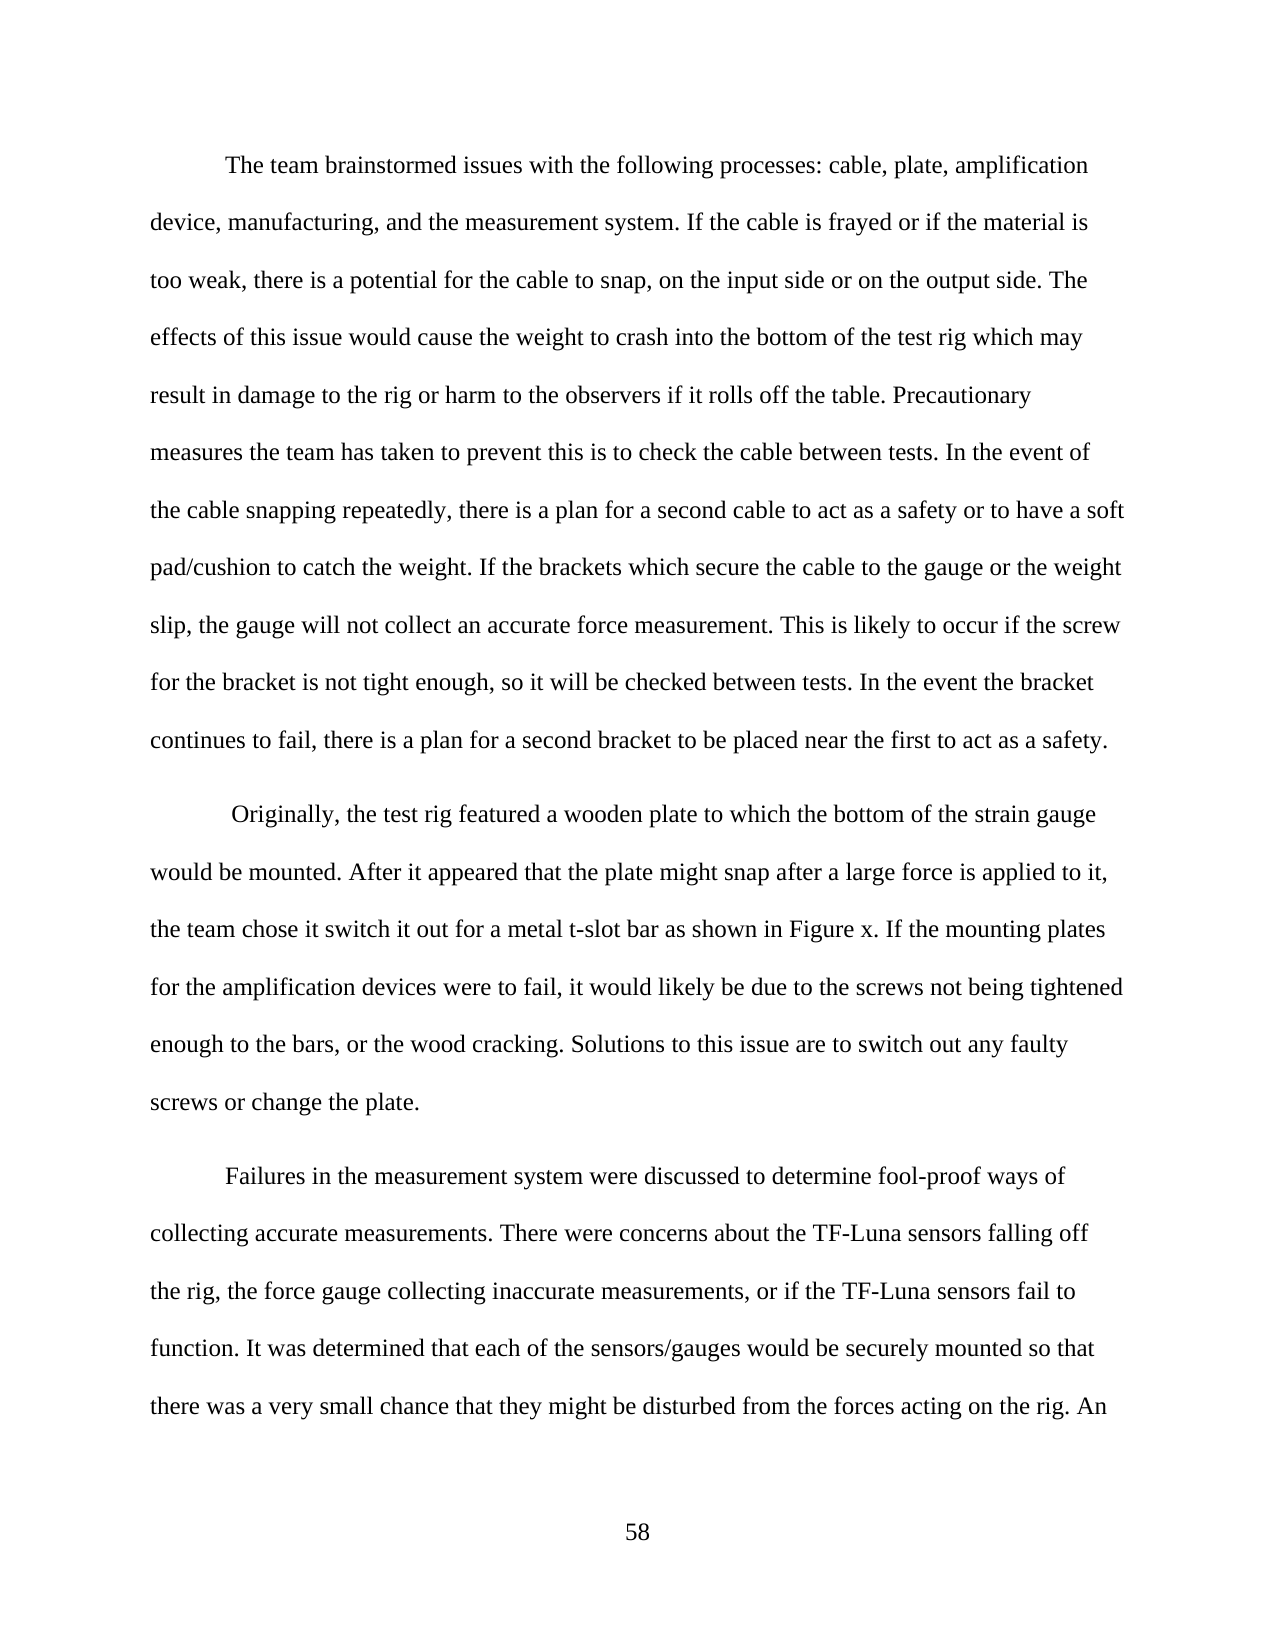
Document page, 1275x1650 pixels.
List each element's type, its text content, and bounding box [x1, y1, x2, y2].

text The team brainstormed issues with the following processes: cable, plate, amplification device, manufacturing, and the measurement system. If the cable is frayed or if the material is too weak, there is a potential for the cable to snap, on the input side or on the output side. The effects of this issue would cause the weight to crash into the bottom of the test rig which may result in damage to the rig or harm to the observers if it rolls off the table. Precautionary measures the team has taken to prevent this is to check the cable between tests. In the event of the cable snapping repeatedly, there is a plan for a second cable to act as a safety or to have a soft pad/cushion to catch the weight. If the brackets which secure the cable to the gauge or the weight slip, the gauge will not collect an accurate force measurement. This is likely to occur if the screw for the bracket is not tight enough, so it will be checked between tests. In the event the bracket continues to fail, there is a plan for a second bracket to be placed near the first to act as a safety. [150, 150, 1125, 754]
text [150, 1161, 1125, 1419]
text Originally, the test rig featured a wooden plate to which the bottom of the strain gauge would be mounted. After it appeared that the plate might snap after a large force is applied to it, the team chose it switch it out for a metal t-slot bar as shown in Figure x. If the mounting plates for the amplification devices were to fail, it would likely be due to the screws not being tightened enough to the bars, or the wood cracking. Solutions to this issue are to switch out any faulty screws or change the plate. [150, 799, 1125, 1115]
